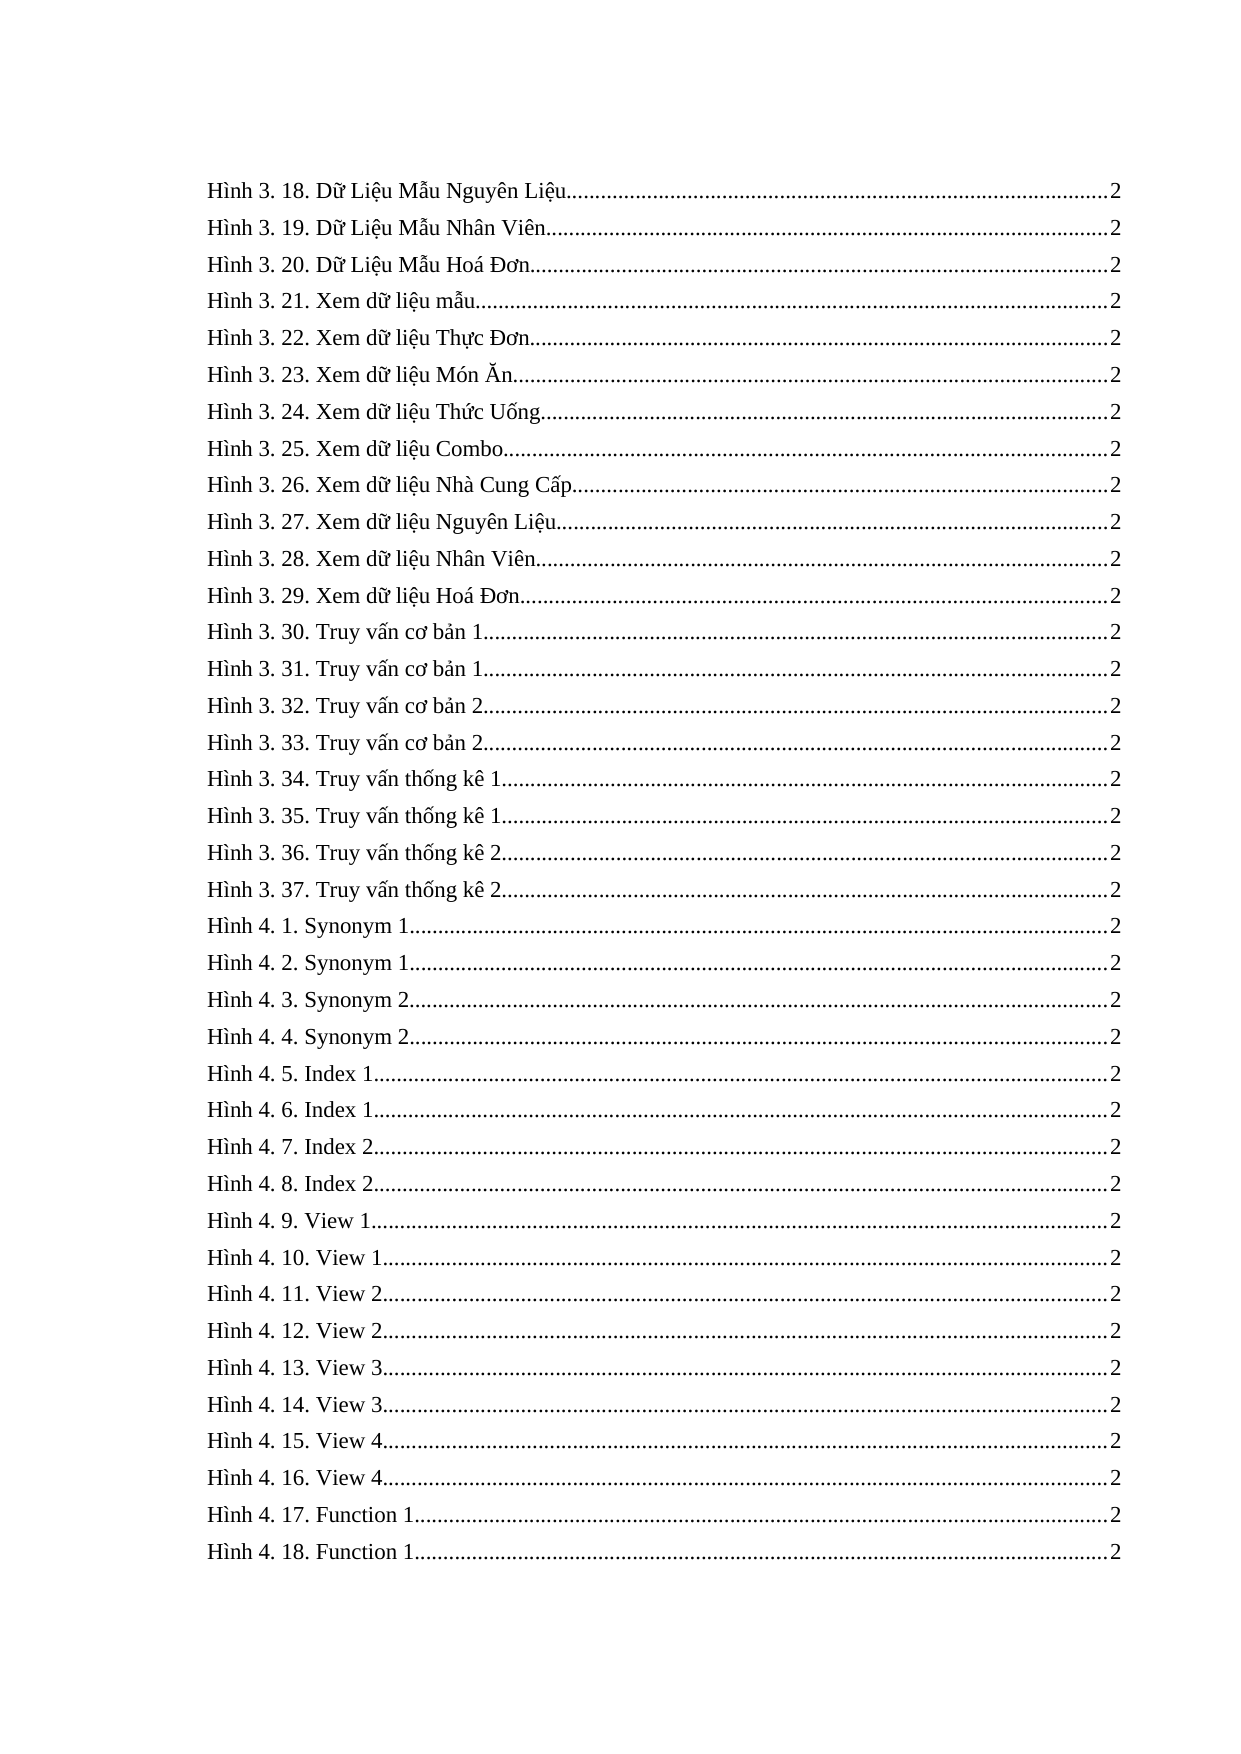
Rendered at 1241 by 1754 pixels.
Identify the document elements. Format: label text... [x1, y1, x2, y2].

text Hình 4. 10. View 1 2 [207, 1243, 1122, 1270]
text Hình 3. 36. Truy vấn thống kê 2 2 [207, 839, 1122, 865]
text Hình 3. 31. Truy vấn cơ bản 1 2 [207, 655, 1122, 682]
text Hình 3. 23. Xem dữ liệu Món Ăn 2 [207, 361, 1122, 387]
text Hình 3. 34. Truy vấn thống kê 1 2 [207, 766, 1122, 792]
text Hình 3. 27. Xem dữ liệu Nguyên Liệu 2 [207, 508, 1122, 534]
text Hình 4. 17. Function 1 2 [207, 1501, 1122, 1527]
text Hình 4. 8. Index 2 2 [207, 1170, 1122, 1196]
text Hình 3. 30. Truy vấn cơ bản 1 2 [207, 618, 1122, 645]
text Hình 4. 13. View 3 2 [207, 1354, 1122, 1380]
text Hình 3. 28. Xem dữ liệu Nhân Viên 2 [207, 545, 1122, 571]
text Hình 3. 37. Truy vấn thống kê 2 2 [207, 876, 1122, 902]
text Hình 3. 24. Xem dữ liệu Thức Uống 2 [207, 398, 1122, 424]
text Hình 3. 20. Dữ Liệu Mẫu Hoá Đơn 2 [207, 251, 1122, 277]
text Hình 4. 9. View 1 2 [207, 1207, 1122, 1233]
text Hình 4. 12. View 2 2 [207, 1317, 1122, 1343]
text Hình 4. 3. Synonym 2 2 [207, 986, 1122, 1012]
text Hình 3. 29. Xem dữ liệu Hoá Đơn 2 [207, 582, 1122, 608]
text Hình 4. 1. Synonym 1 2 [207, 913, 1122, 939]
text Hình 3. 26. Xem dữ liệu Nhà Cung Cấp 2 [207, 471, 1122, 498]
text Hình 4. 15. View 4 2 [207, 1427, 1122, 1454]
text Hình 4. 14. View 3 2 [207, 1391, 1122, 1417]
text Hình 3. 35. Truy vấn thống kê 1 2 [207, 802, 1122, 829]
text Hình 4. 7. Index 2 2 [207, 1133, 1122, 1159]
text Hình 3. 25. Xem dữ liệu Combo 2 [207, 434, 1122, 461]
text Hình 4. 5. Index 1 2 [207, 1060, 1122, 1086]
text Hình 3. 18. Dữ Liệu Mẫu Nguyên Liệu 2 [207, 177, 1122, 203]
text Hình 3. 22. Xem dữ liệu Thực Đơn 2 [207, 324, 1122, 351]
text Hình 4. 2. Synonym 1 2 [207, 949, 1122, 976]
text Hình 4. 6. Index 1 2 [207, 1096, 1122, 1123]
text Hình 4. 16. View 4 2 [207, 1464, 1122, 1491]
text Hình 3. 19. Dữ Liệu Mẫu Nhân Viên 2 [207, 214, 1122, 240]
text Hình 3. 21. Xem dữ liệu mẫu 2 [207, 287, 1122, 314]
text Hình 4. 4. Synonym 2 2 [207, 1023, 1122, 1049]
text Hình 4. 18. Function 1 2 [207, 1538, 1122, 1564]
text Hình 4. 11. View 2 2 [207, 1280, 1122, 1307]
text Hình 3. 33. Truy vấn cơ bản 2 2 [207, 729, 1122, 755]
text Hình 3. 32. Truy vấn cơ bản 2 2 [207, 692, 1122, 718]
